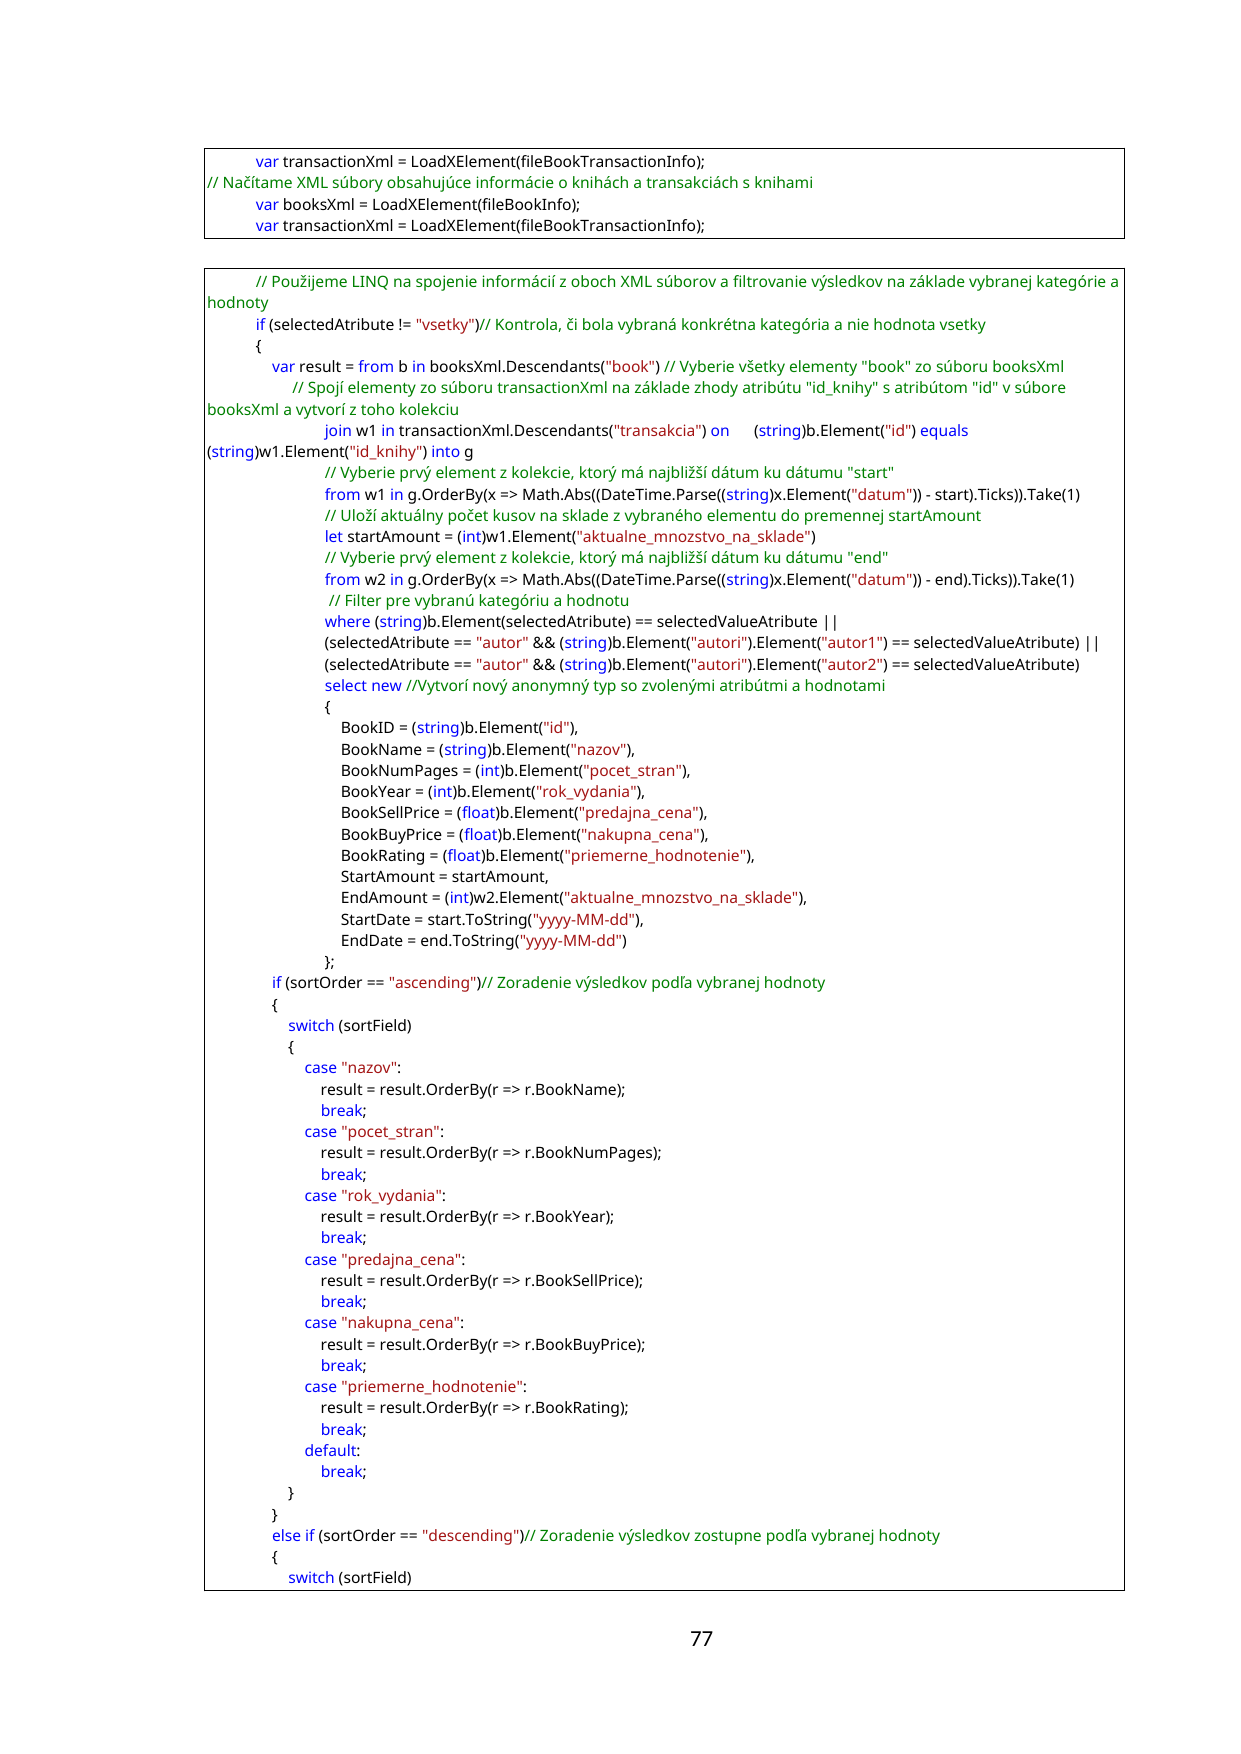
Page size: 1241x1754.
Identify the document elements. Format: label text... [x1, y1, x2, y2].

text result = result.OrderBy(r => r.BookRating); [207, 1397, 1122, 1418]
text var transactionXml = LoadXElement(fileBookTransactionInfo); [205, 149, 1124, 172]
text switch (sortField) [205, 1564, 1124, 1590]
text BookSellPrice = (float)b.Element("predajna_cena"), [207, 802, 1122, 823]
text case "priemerne_hodnotenie": [207, 1376, 1122, 1397]
text BookRating = (float)b.Element("priemerne_hodnotenie"), [207, 844, 1122, 866]
text break; [207, 1354, 1122, 1376]
text from w1 in g.OrderBy(x => Math.Abs((DateTime.Parse((string)x.Element("datum")) - start).Ticks)).Take(1) [207, 483, 1122, 504]
text EndDate = end.ToString("yyyy-MM-dd") [207, 929, 1122, 951]
text } [207, 1482, 1122, 1503]
text case "nazov": [207, 1057, 1122, 1078]
text select new //Vytvorí nový anonymný typ so zvolenými atribútmi a hodnotami [207, 674, 1122, 696]
text break; [207, 1227, 1122, 1248]
text from w2 in g.OrderBy(x => Math.Abs((DateTime.Parse((string)x.Element("datum")) - end).Ticks)).Take(1) [207, 568, 1122, 589]
text if (selectedAtribute != "vsetky")// Kontrola, či bola vybraná konkrétna kategória a nie hodnota vsetky [207, 313, 1122, 334]
text break; [207, 1418, 1122, 1439]
text join w1 in transactionXml.Descendants("transakcia") on (string)b.Element("id") equals (string)w1.Element("id_knihy") into g [207, 419, 1122, 462]
text BookBuyPrice = (float)b.Element("nakupna_cena"), [207, 823, 1122, 844]
text result = result.OrderBy(r => r.BookSellPrice); [207, 1269, 1122, 1291]
text break; [207, 1163, 1122, 1184]
text { [207, 1036, 1122, 1057]
text BookYear = (int)b.Element("rok_vydania"), [207, 781, 1122, 802]
text default: [207, 1439, 1122, 1461]
text } [207, 1503, 1122, 1524]
text break; [207, 1461, 1122, 1482]
text else if (sortOrder == "descending")// Zoradenie výsledkov zostupne podľa vybranej hodnoty [207, 1524, 1122, 1546]
text var transactionXml = LoadXElement(fileBookTransactionInfo); [205, 211, 1124, 238]
text case "pocet_stran": [207, 1121, 1122, 1142]
text // Vyberie prvý element z kolekcie, ktorý má najbližší dátum ku dátumu "end" [207, 547, 1122, 568]
text // Uloží aktuálny počet kusov na sklade z vybraného elementu do premennej startAmount [207, 504, 1122, 526]
text BookNumPages = (int)b.Element("pocet_stran"), [207, 759, 1122, 781]
text StartAmount = startAmount, [207, 866, 1122, 887]
text }; [207, 951, 1122, 972]
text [207, 193, 1122, 211]
text (selectedAtribute == "autor" && (string)b.Element("autori").Element("autor2") == selectedValueAtribute) [207, 653, 1122, 674]
text break; [207, 1291, 1122, 1312]
text break; [207, 1099, 1122, 1121]
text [207, 172, 1122, 193]
text result = result.OrderBy(r => r.BookNumPages); [207, 1142, 1122, 1163]
text { [207, 334, 1122, 356]
text EndAmount = (int)w2.Element("aktualne_mnozstvo_na_sklade"), [207, 887, 1122, 908]
text result = result.OrderBy(r => r.BookYear); [207, 1206, 1122, 1227]
text BookName = (string)b.Element("nazov"), [207, 738, 1122, 759]
text var result = from b in booksXml.Descendants("book") // Vyberie všetky elementy "book" zo súboru booksXml [207, 356, 1122, 377]
text { [207, 696, 1122, 717]
text result = result.OrderBy(r => r.BookBuyPrice); [207, 1333, 1122, 1354]
text let startAmount = (int)w1.Element("aktualne_mnozstvo_na_sklade") [207, 526, 1122, 547]
text // Filter pre vybranú kategóriu a hodnotu [207, 589, 1122, 611]
text { [207, 1546, 1122, 1564]
text where (string)b.Element(selectedAtribute) == selectedValueAtribute || [207, 611, 1122, 632]
text case "nakupna_cena": [207, 1312, 1122, 1333]
text case "rok_vydania": [207, 1184, 1122, 1206]
text // Použijeme LINQ na spojenie informácií z oboch XML súborov a filtrovanie výsledkov na základe vybranej kategórie a hodnoty [205, 269, 1124, 313]
text BookID = (string)b.Element("id"), [207, 717, 1122, 738]
text // Spojí elementy zo súboru transactionXml na základe zhody atribútu "id_knihy" s atribútom "id" v súbore booksXml a vytvorí z toho kolekciu [207, 377, 1122, 419]
text StartDate = start.ToString("yyyy-MM-dd"), [207, 908, 1122, 929]
text if (sortOrder == "ascending")// Zoradenie výsledkov podľa vybranej hodnoty [207, 972, 1122, 993]
text switch (sortField) [207, 1014, 1122, 1036]
text (selectedAtribute == "autor" && (string)b.Element("autori").Element("autor1") == selectedValueAtribute) || [207, 632, 1122, 653]
text // Vyberie prvý element z kolekcie, ktorý má najbližší dátum ku dátumu "start" [207, 462, 1122, 483]
text result = result.OrderBy(r => r.BookName); [207, 1078, 1122, 1099]
text { [207, 993, 1122, 1014]
text case "predajna_cena": [207, 1248, 1122, 1269]
